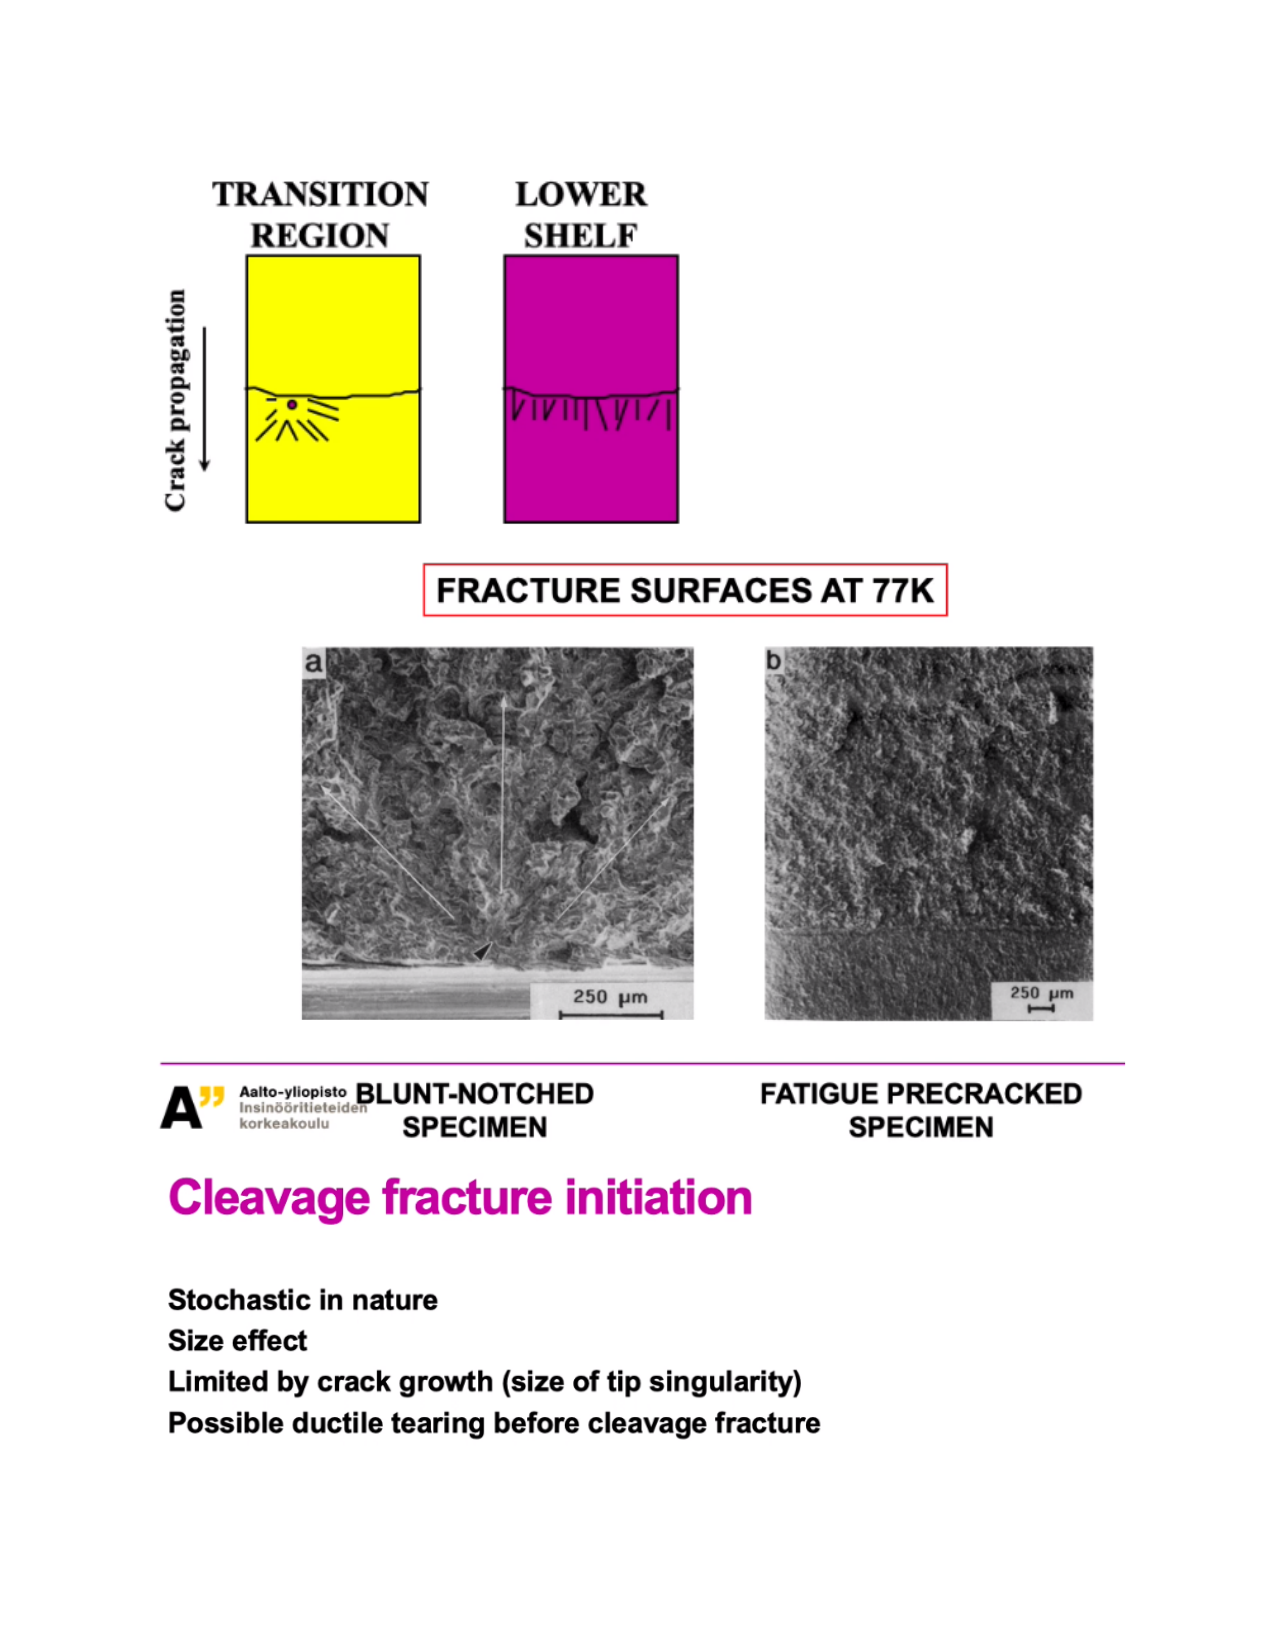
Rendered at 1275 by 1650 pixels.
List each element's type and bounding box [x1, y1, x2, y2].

picture [150, 150, 697, 546]
picture [150, 549, 1125, 1158]
picture [150, 1161, 851, 1453]
